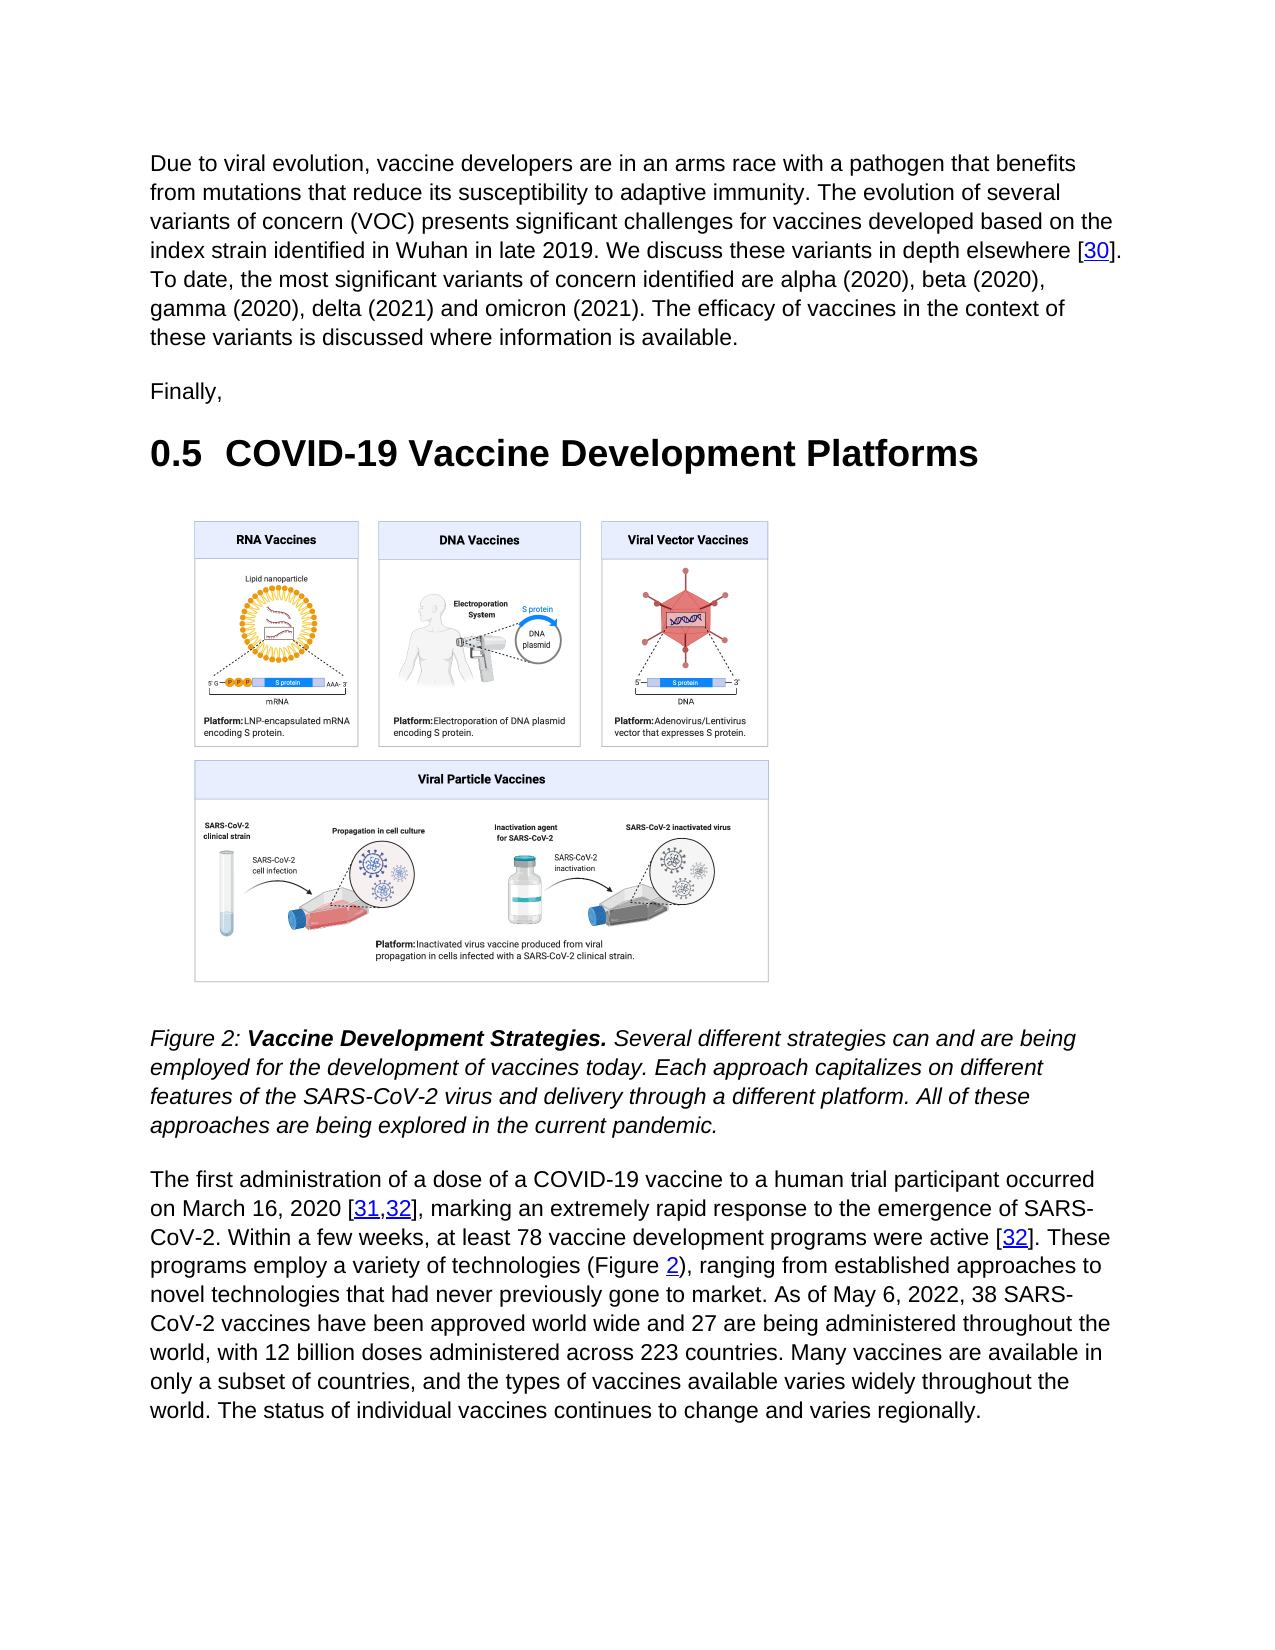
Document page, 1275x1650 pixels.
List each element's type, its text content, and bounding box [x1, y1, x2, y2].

text Finally, [150, 378, 1125, 404]
subtitle 0.5 COVID-19 Vaccine Development Platforms [150, 432, 1125, 475]
text Figure 2: Vaccine Development Strategies. Several different strategies can and are being employed for the development of vaccines today. Each approach capitalizes on different features of the SARS-CoV-2 virus and delivery through a different platform. All of these approaches are being explored in the current pandemic. [150, 1025, 1125, 1138]
text The first administration of a dose of a COVID-19 vaccine to a human trial participant occurred on March 16, 2020 [31,32], marking an extremely rapid response to the emergence of SARS-CoV-2. Within a few weeks, at least 78 vaccine development programs were active [32]. These programs employ a variety of technologies (Figure 2), ranging from established approaches to novel technologies that had never previously gone to market. As of May 6, 2022, 38 SARS-CoV-2 vaccines have been approved world wide and 27 are being administered throughout the world, with 12 billion doses administered across 223 countries. Many vaccines are available in only a subset of countries, and the types of vaccines available varies widely throughout the world. The status of individual vaccines continues to change and varies regionally. [150, 1166, 1125, 1424]
text Due to viral evolution, vaccine developers are in an arms race with a pathogen that benefits from mutations that reduce its susceptibility to adaptive immunity. The evolution of several variants of concern (VOC) presents significant challenges for vaccines developed based on the index strain identified in Wuhan in late 2019. We discuss these variants in depth elsewhere [30]. To date, the most significant variants of concern identified are alpha (2020), beta (2020), gamma (2020), delta (2021) and omicron (2021). The efficacy of vaccines in the context of these variants is discussed where information is available. [150, 150, 1125, 350]
picture [168, 504, 796, 998]
